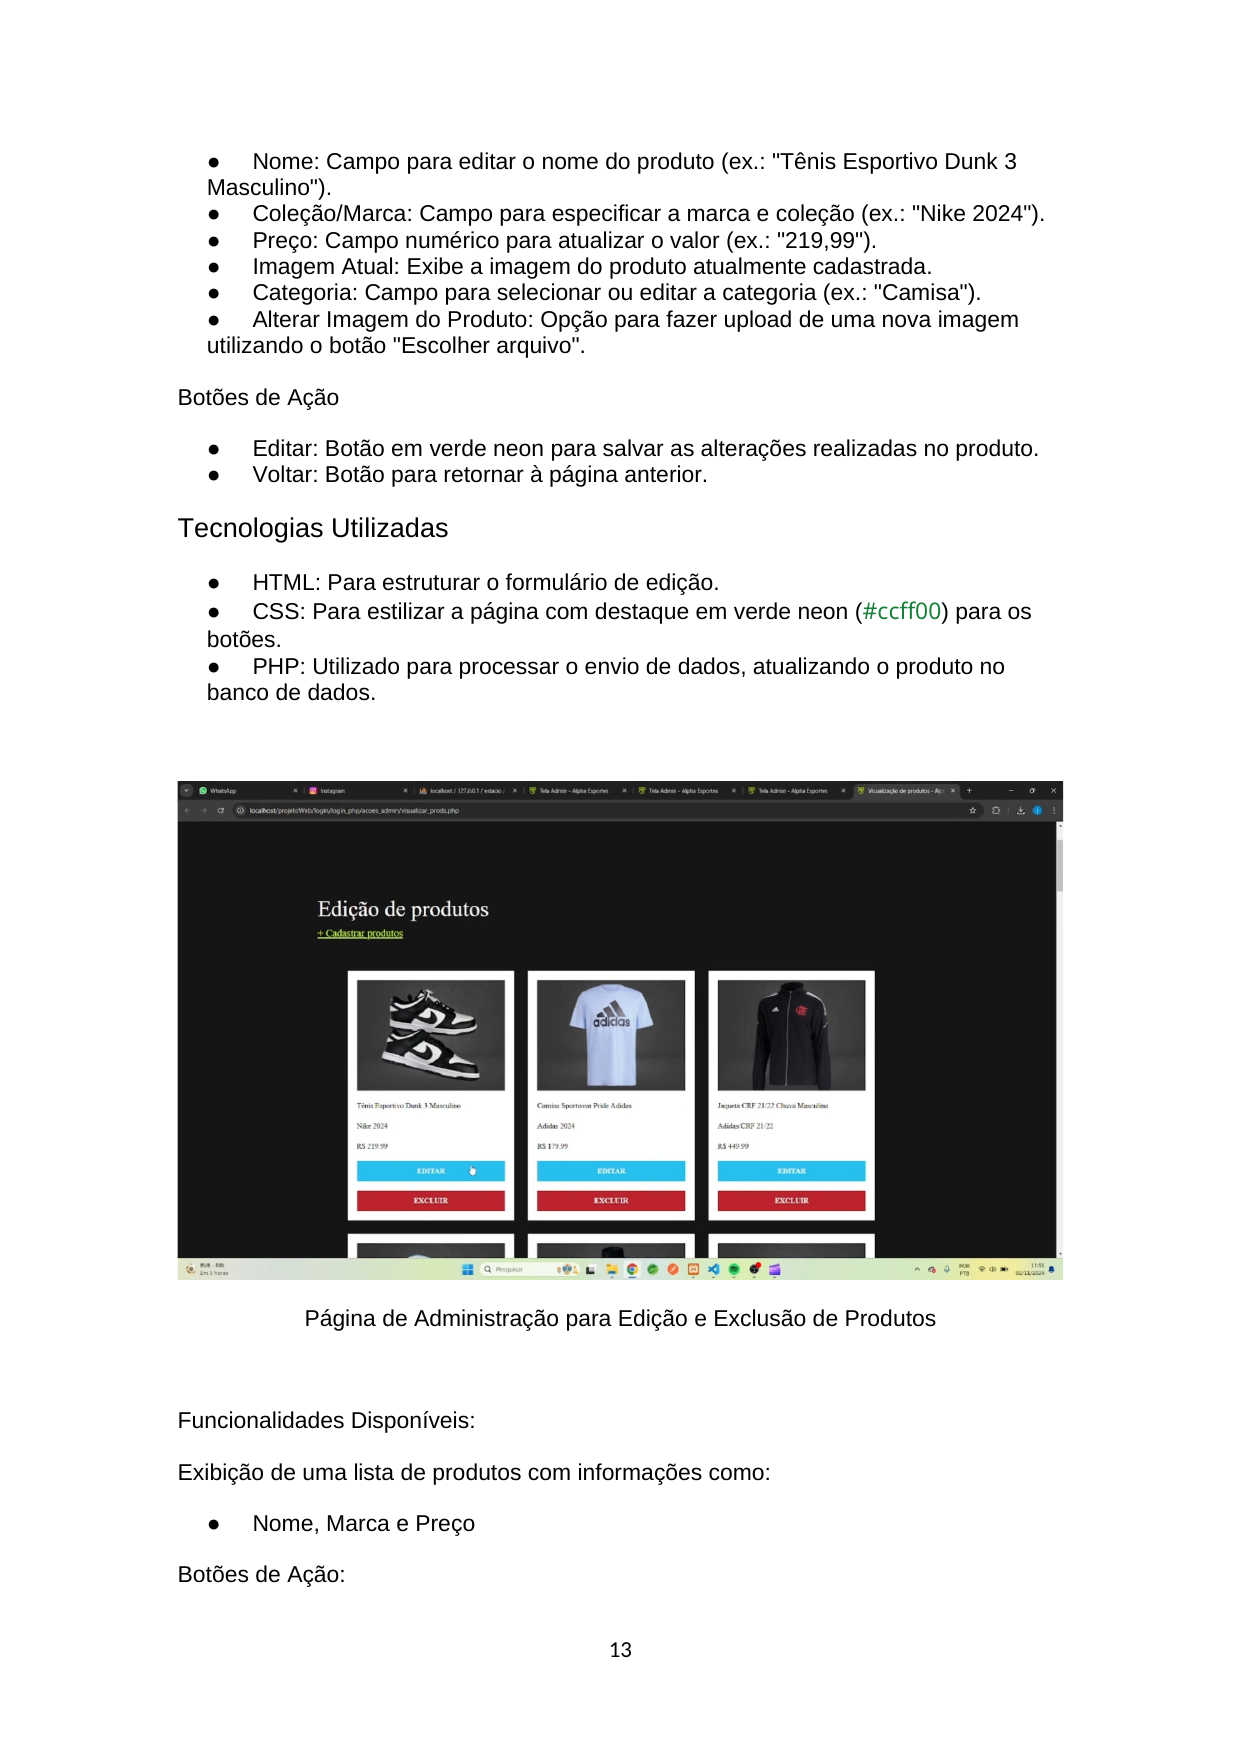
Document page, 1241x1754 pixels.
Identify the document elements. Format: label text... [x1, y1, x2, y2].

list Voltar: Botão para retornar à página anterior. [207, 461, 1063, 487]
list Nome: Campo para editar o nome do produto (ex.: "Tênis Esportivo Dunk 3 Masculino"). [207, 148, 1063, 200]
list Alterar Imagem do Produto: Opção para fazer upload de uma nova imagem utilizando o botão "Escolher arquivo". [207, 306, 1063, 358]
picture [177, 781, 1064, 1280]
list PHP: Utilizado para processar o envio de dados, atualizando o produto no banco de dados. [207, 653, 1063, 705]
list CSS: Para estilizar a página com destaque em verde neon (#ccff00) para os botões. [207, 595, 1063, 653]
list Nome, Marca e Preço [207, 1510, 1063, 1536]
list HTML: Para estruturar o formulário de edição. [207, 569, 1063, 595]
text Botões de Ação [177, 383, 1063, 410]
list Editar: Botão em verde neon para salvar as alterações realizadas no produto. [207, 435, 1063, 461]
list Categoria: Campo para selecionar ou editar a categoria (ex.: "Camisa"). [207, 279, 1063, 306]
text Tecnologias Utilizadas [177, 512, 1063, 544]
list Coleção/Marca: Campo para especificar a marca e coleção (ex.: "Nike 2024"). [207, 200, 1063, 227]
text Funcionalidades Disponíveis: [177, 1407, 1063, 1434]
text Página de Administração para Edição e Exclusão de Produtos [177, 1305, 1063, 1331]
text Botões de Ação: [177, 1561, 1063, 1588]
text Exibição de uma lista de produtos com informações como: [177, 1459, 1063, 1485]
list Imagem Atual: Exibe a imagem do produto atualmente cadastrada. [207, 253, 1063, 279]
list Preço: Campo numérico para atualizar o valor (ex.: "219,99"). [207, 227, 1063, 253]
